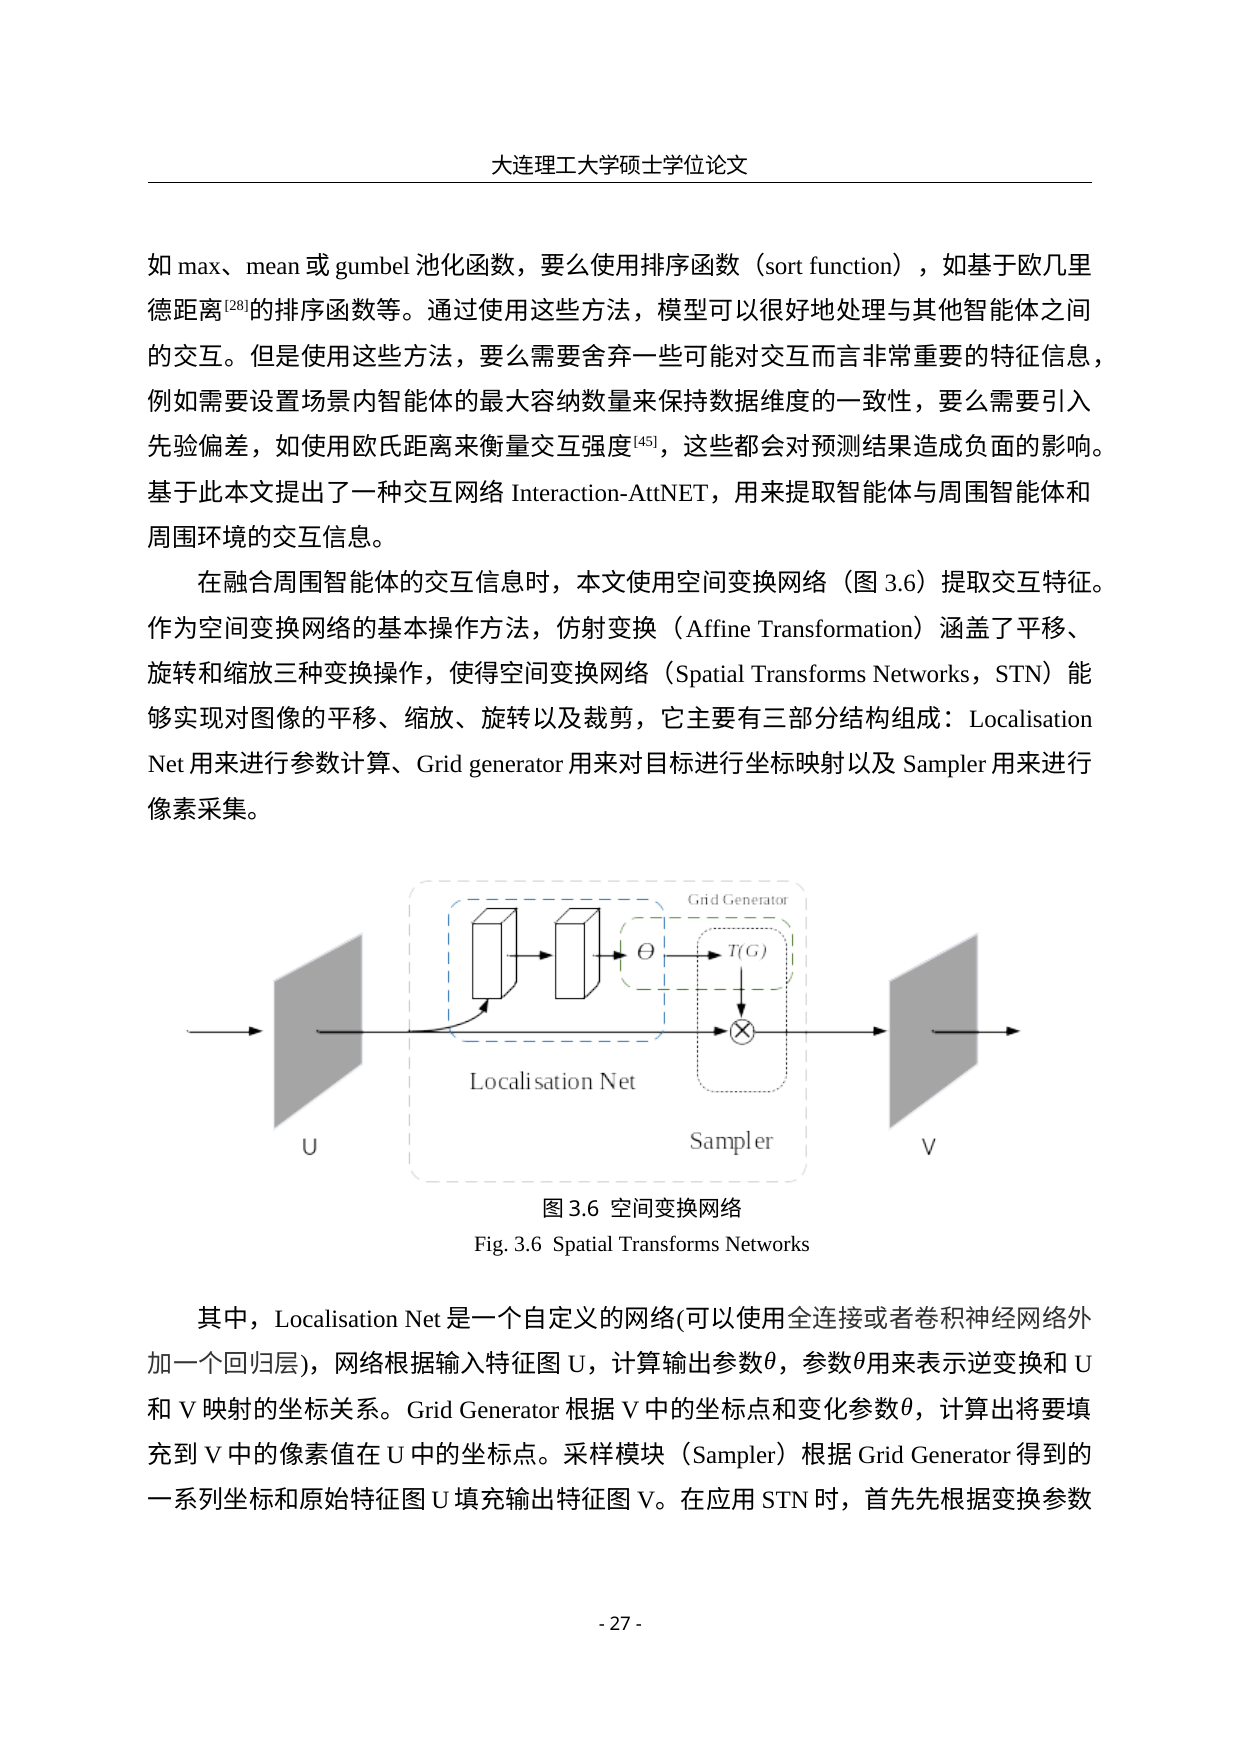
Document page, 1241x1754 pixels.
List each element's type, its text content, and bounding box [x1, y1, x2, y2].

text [148, 246, 1092, 554]
text Fig. 3.6 Spatial Transforms Networks [148, 1231, 1092, 1256]
text 在融合周围智能体的交互信息时，本文使用空间变换网络（图3.6）提取交互特征。作为空间变换网络的基本操作方法，仿射变换（Affine Transformation）涵盖了平移、旋转和缩放三种变换操作，使得空间变换网络（Spatial Transforms Networks，STN）能够实现对图像的平移、缩放、旋转以及裁剪，它主要有三部分结构组成：Localisation Net用来进行参数计算、Grid generator用来对目标进行坐标映射以及 Sampler用来进行像素采集。 [148, 563, 1092, 826]
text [148, 1298, 1092, 1516]
text 图3.6 空间变换网络 [148, 1191, 1092, 1223]
